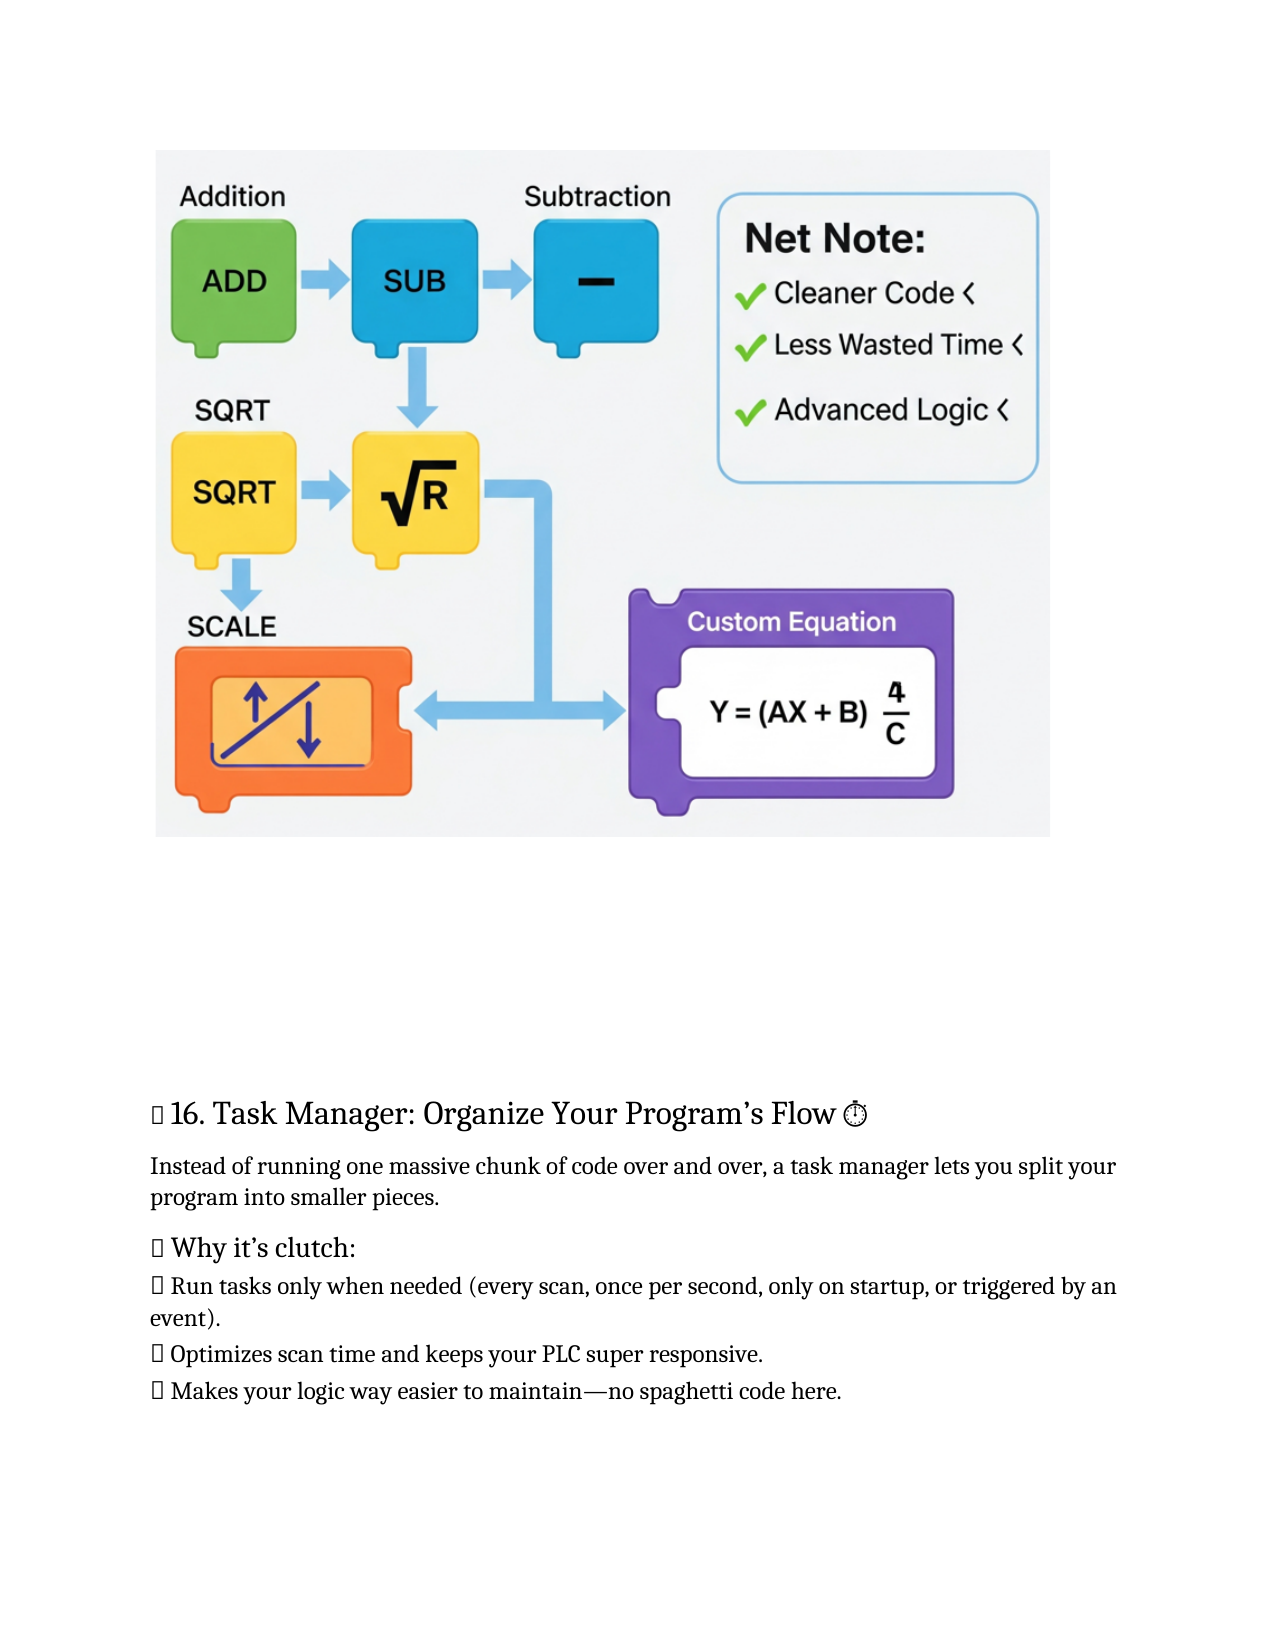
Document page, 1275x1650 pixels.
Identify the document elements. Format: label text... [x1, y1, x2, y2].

text Instead of running one massive chunk of code over and over, a task manager lets you split your program into smaller pieces. [150, 1152, 1125, 1212]
text 💡 Why it’s clutch: ✅ Run tasks only when needed (every scan, once per second, only on startup, or triggered by an event). ✅ Optimizes scan time and keeps your PLC super responsive. ✅ Makes your logic way easier to maintain—no spaghetti code here. [150, 1231, 1125, 1406]
text 📝 16. Task Manager: Organize Your Program’s Flow ⏱️ [150, 1094, 1125, 1132]
picture [155, 150, 1050, 837]
